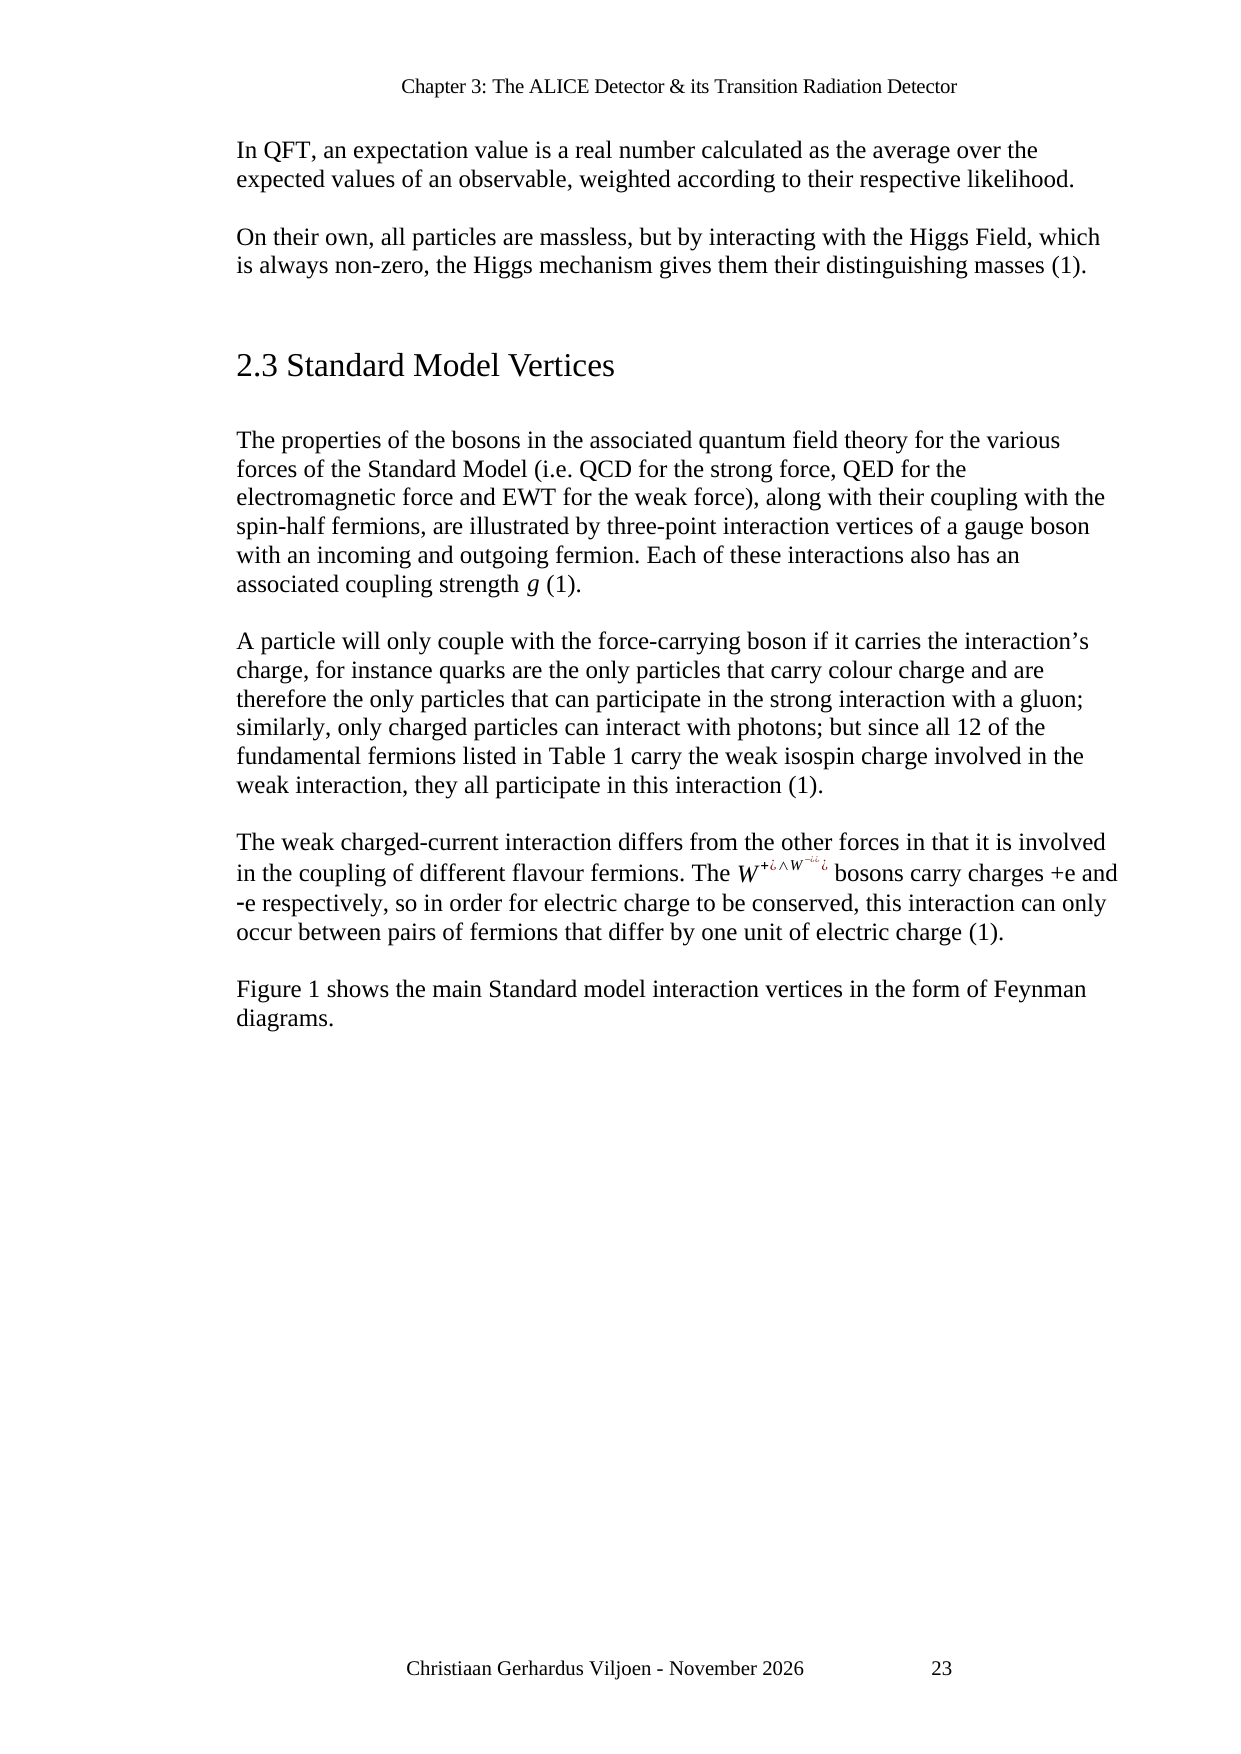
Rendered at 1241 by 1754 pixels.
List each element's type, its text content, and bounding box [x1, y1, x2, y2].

text The properties of the bosons in the associated quantum field theory for the various forces of the Standard Model (i.e. QCD for the strong force, QED for the electromagnetic force and EWT for the weak force), along with their coupling with the spin-half fermions, are illustrated by three-point interaction vertices of a gauge boson with an incoming and outgoing fermion. Each of these interactions also has an associated coupling strength . [236, 425, 1122, 597]
text In QFT, an expectation value is a real number calculated as the average over the expected values of an observable, weighted according to their respective likelihood. [236, 135, 1122, 193]
text A particle will only couple with the force-carrying boson if it carries the interaction’s charge, for instance quarks are the only particles that carry colour charge and are therefore the only particles that can participate in the strong interaction with a gluon; similarly, only charged particles can interact with photons; but since all 12 of the fundamental fermions listed in Table 1 carry the weak isospin charge involved in the weak interaction, they all participate in this interaction . [236, 626, 1122, 799]
text Figure 1 shows the main Standard model interaction vertices in the form of Feynman diagrams. [236, 974, 1122, 1032]
subtitle Standard Model Vertices [236, 345, 1122, 384]
text The weak charged-current interaction differs from the other forces in that it is involved in the coupling of different flavour fermions. The bosons carry charges +e and e respectively, so in order for electric charge to be conserved, this interaction can only occur between pairs of fermions that differ by one unit of electric charge . [236, 827, 1122, 946]
text On their own, all particles are massless, but by interacting with the Higgs Field, which is always non-zero, the Higgs mechanism gives them their distinguishing masses. [236, 222, 1122, 279]
